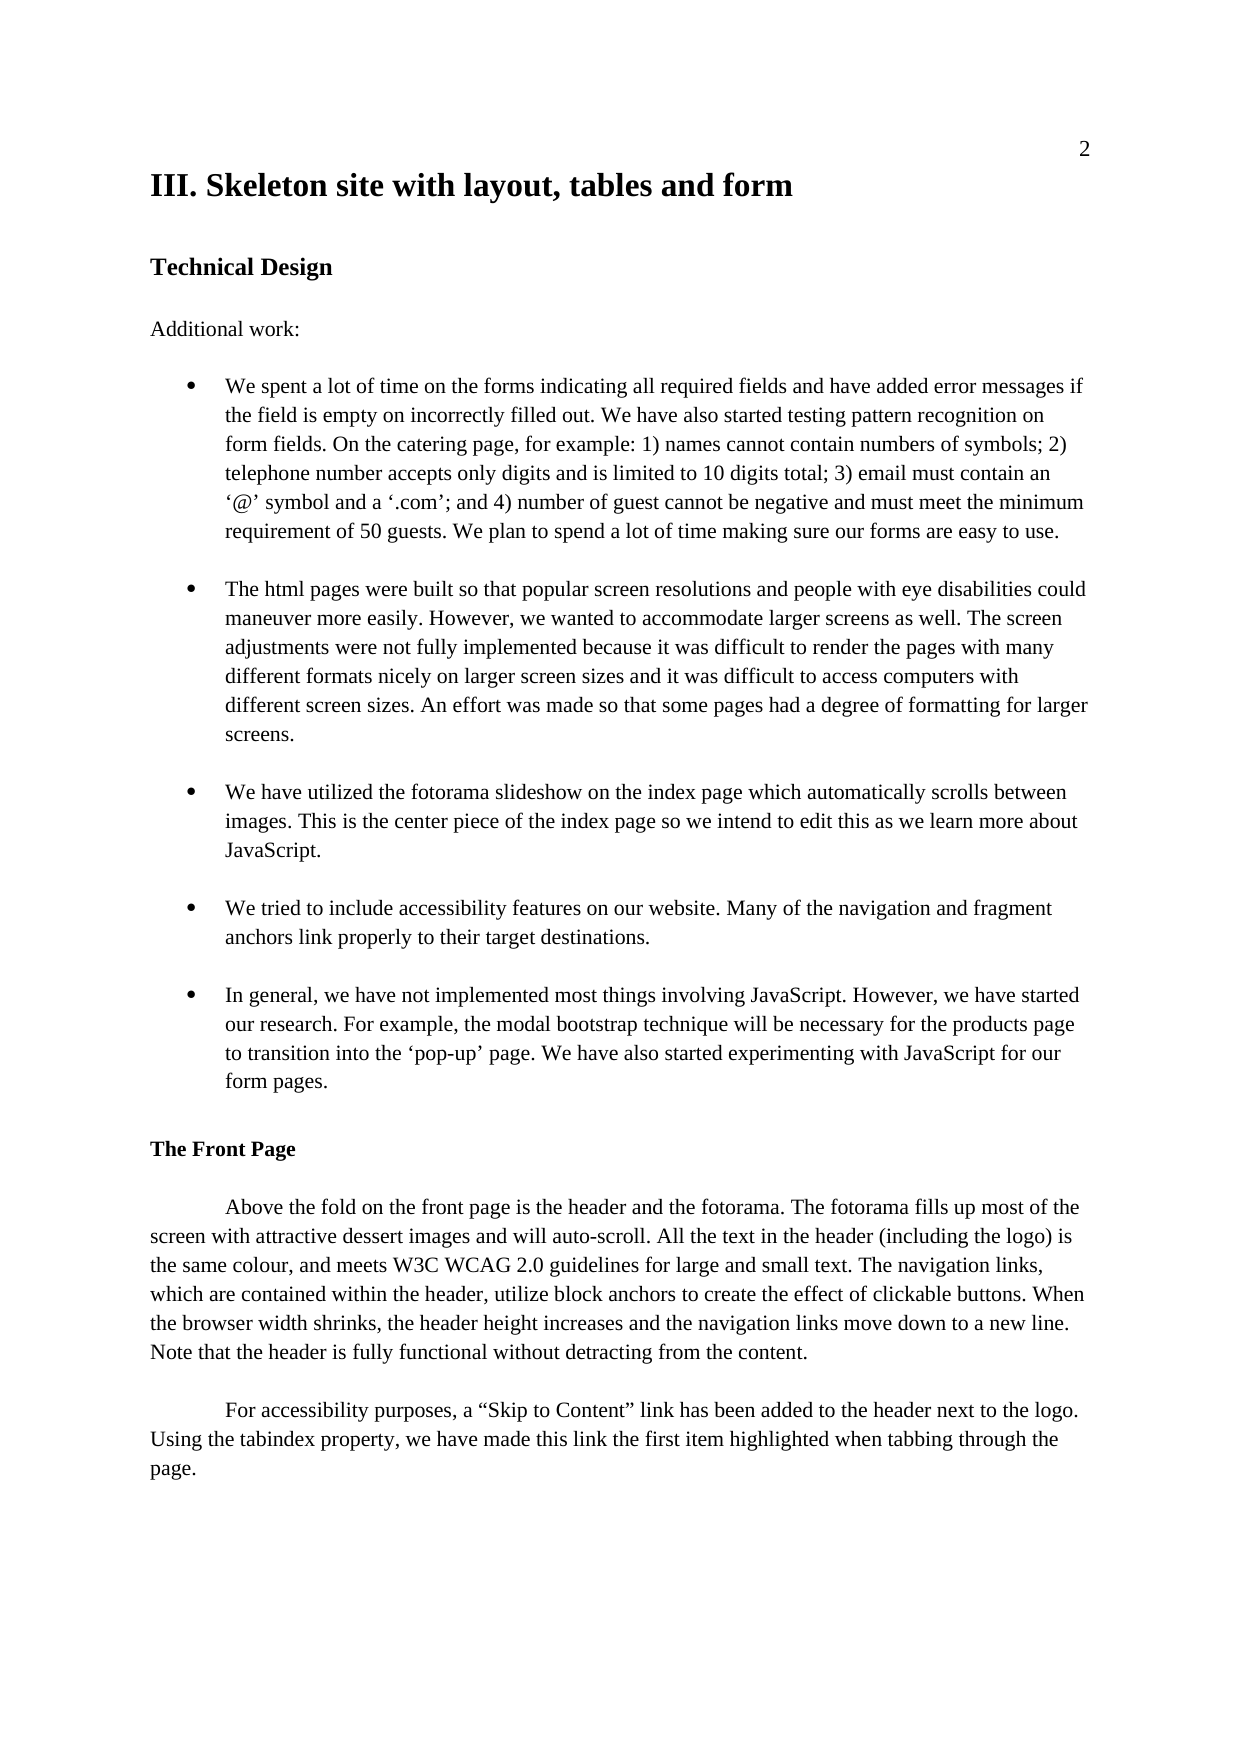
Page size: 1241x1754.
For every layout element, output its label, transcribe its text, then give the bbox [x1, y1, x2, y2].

list We tried to include accessibility features on our website. Many of the navigation and fragment anchors link properly to their target destinations. [187, 895, 1090, 949]
list In general, we have not implemented most things involving JavaScript. However, we have started our research. For example, the modal bootstrap technique will be necessary for the products page to transition into the ‘pop-up’ page. We have also started experimenting with JavaScript for our form pages. [187, 982, 1090, 1094]
list We spent a lot of time on the forms indicating all required fields and have added error messages if the field is empty on incorrectly filled out. We have also started testing pattern recognition on form fields. On the catering page, for example: 1) names cannot contain numbers of symbols; 2) telephone number accepts only digits and is limited to 10 digits total; 3) email must contain an ‘@’ symbol and a ‘.com’; and 4) number of guest cannot be negative and must meet the minimum requirement of 50 guests. We plan to spend a lot of time making sure our forms are easy to use. [187, 373, 1090, 543]
text The Front Page [150, 1136, 1090, 1161]
list The html pages were built so that popular screen resolutions and people with eye disabilities could maneuver more easily. However, we wanted to accommodate larger screens as well. The screen adjustments were not fully implemented because it was difficult to render the pages with many different formats nicely on larger screen sizes and it was difficult to access computers with different screen sizes. An effort was made so that some pages had a degree of formatting for larger screens. [187, 576, 1090, 746]
text Additional work: [150, 316, 1090, 341]
text For accessibility purposes, a “Skip to Content” link has been added to the header next to the logo. Using the tabindex property, we have made this link the first item highlighted when tabbing through the page. [150, 1397, 1090, 1480]
subtitle III. Skeleton site with layout, tables and form [150, 166, 1090, 204]
subtitle Technical Design [150, 252, 1090, 281]
text Above the fold on the front page is the header and the fotorama. The fotorama fills up most of the screen with attractive dessert images and will auto-scroll. All the text in the header (including the logo) is the same colour, and meets W3C WCAG 2.0 guidelines for large and small text. The navigation links, which are contained within the header, utilize block anchors to create the effect of clickable buttons. When the browser width shrinks, the header height increases and the navigation links move down to a new line. Note that the header is fully functional without detracting from the content. [150, 1194, 1090, 1364]
list We have utilized the fotorama slideshow on the index page which automatically scrolls between images. This is the center piece of the index page so we intend to edit this as we learn more about JavaScript. [187, 779, 1090, 862]
